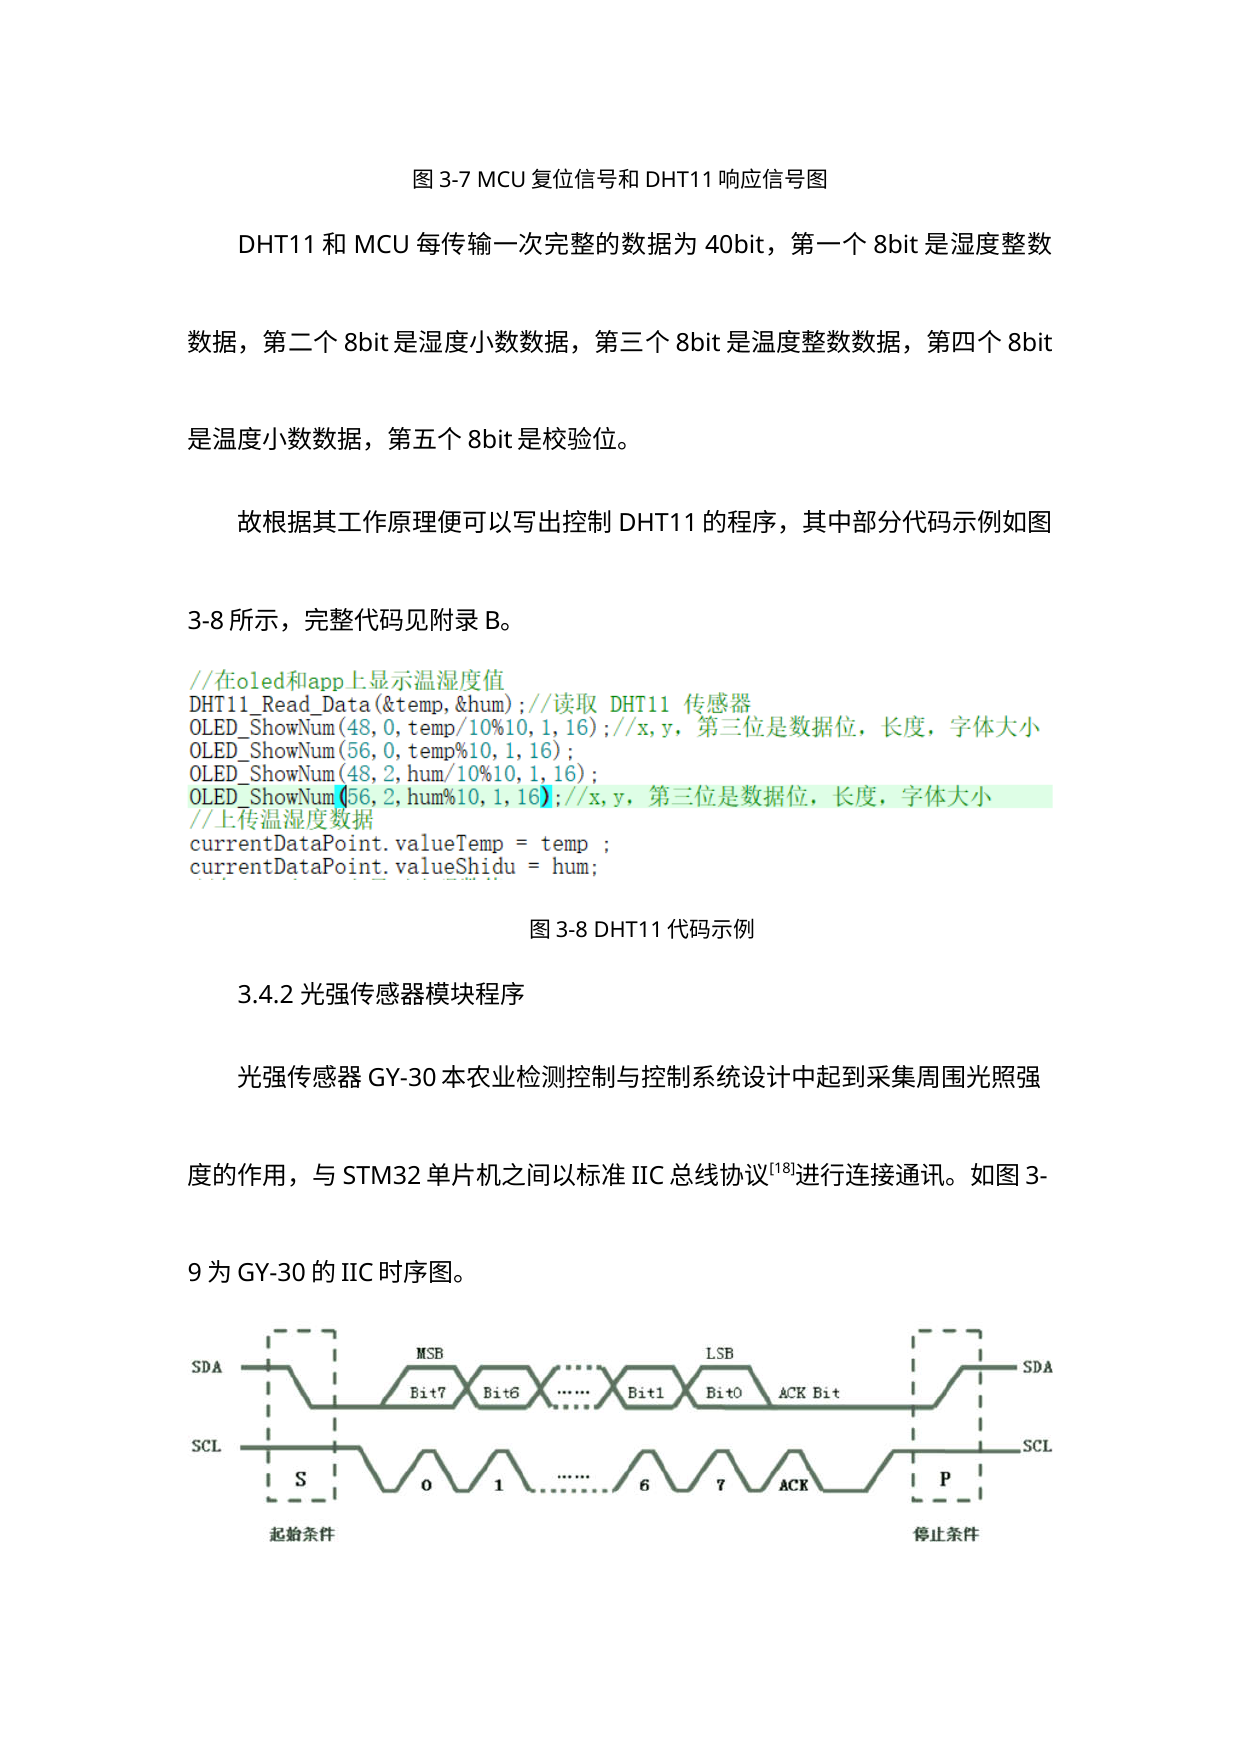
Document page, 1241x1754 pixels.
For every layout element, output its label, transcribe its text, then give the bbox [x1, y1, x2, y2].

text 故根据其工作原理便可以写出控制DHT11的程序，其中部分代码示例如图3-8所示，完整代码见附录B。 [187, 488, 1053, 651]
text 光强传感器GY-30本农业检测控制与控制系统设计中起到采集周围光照强度的作用，与STM32单片机之间以标准IIC总线协议[19]进行连接通讯。如图3-9为GY-30的IIC时序图。 [187, 1043, 1053, 1303]
picture [187, 1321, 1053, 1547]
text 3.4.2 光强传感器模块程序 [187, 960, 1053, 1025]
text 图3-7 MCU复位信号和DHT11响应信号图 [187, 162, 1053, 194]
picture [187, 669, 1053, 880]
text DHT11和MCU每传输一次完整的数据为40bit，第一个8bit是湿度整数数据，第二个8bit是湿度小数数据，第三个8bit是温度整数数据，第四个8bit是温度小数数据，第五个8bit是校验位。 [187, 210, 1053, 470]
text 图3-8 DHT11代码示例 [187, 912, 1053, 944]
